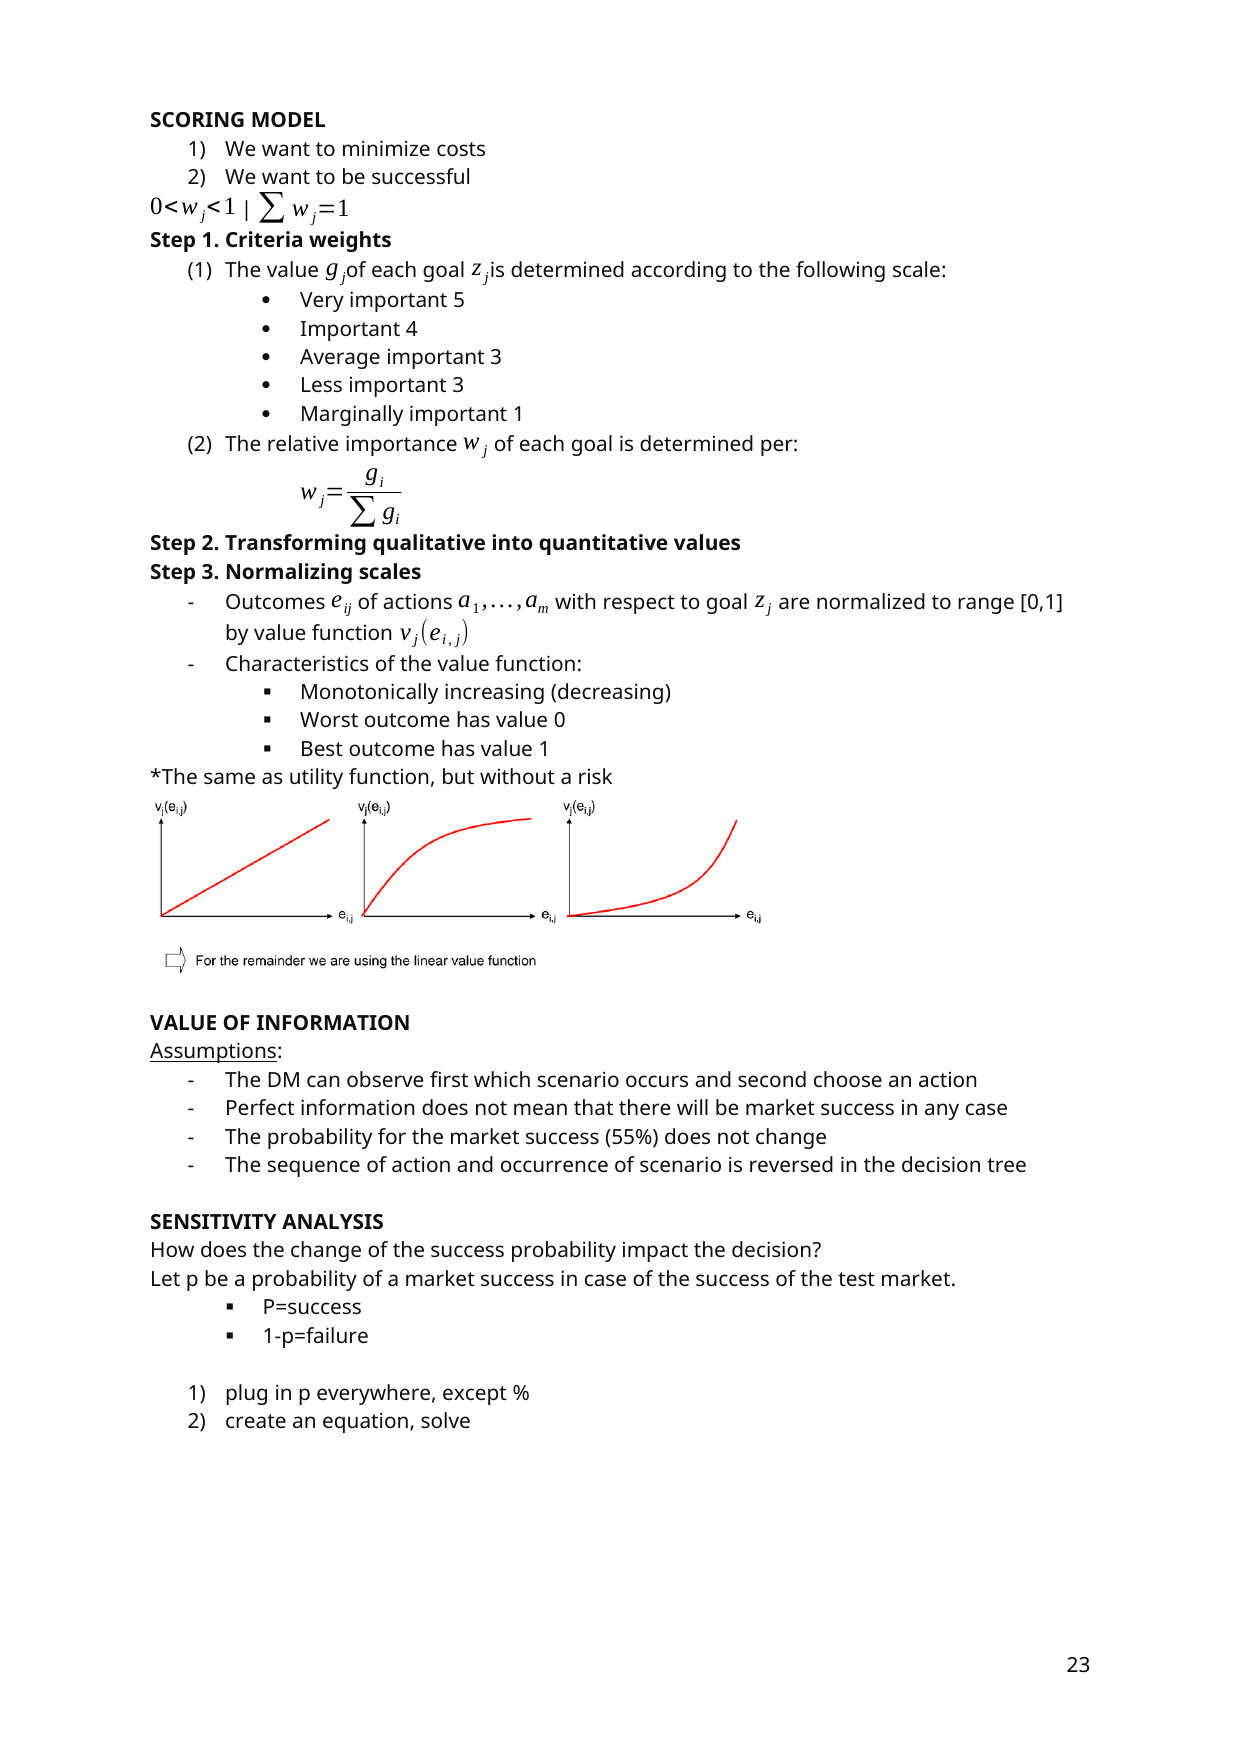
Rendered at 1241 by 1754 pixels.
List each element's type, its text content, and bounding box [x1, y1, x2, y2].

list We want to be successful [187, 162, 1090, 191]
text VALUE OF INFORMATION [150, 1008, 1090, 1037]
list Monotonically increasing (decreasing) [262, 677, 1090, 706]
list Characteristics of the value function: [187, 649, 1090, 677]
list 1-p=failure [225, 1321, 1090, 1349]
list The value of each goal is determined according to the following scale: [150, 254, 1090, 285]
text Assumptions: [150, 1037, 1090, 1065]
list The sequence of action and occurrence of scenario is reversed in the decision tree [187, 1150, 1090, 1179]
list The probability for the market success (55%) does not change [187, 1122, 1090, 1150]
list Less important 3 [262, 371, 1090, 399]
list Average important 3 [262, 342, 1090, 371]
picture [150, 790, 762, 980]
text SCORING MODEL [150, 106, 1090, 134]
text Step 3. Normalizing scales [150, 557, 1090, 585]
list We want to minimize costs [187, 134, 1090, 162]
text Step 2. Transforming qualitative into quantitative values [150, 528, 1090, 557]
list Perfect information does not mean that there will be market success in any case [187, 1093, 1090, 1122]
list The relative importance of each goal is determined per: [150, 427, 1090, 459]
text Let p be a probability of a market success in case of the success of the test market. [150, 1264, 1090, 1292]
list Marginally important 1 [262, 399, 1090, 427]
list plug in p everywhere, except % [187, 1378, 1090, 1406]
list create an equation, solve [187, 1406, 1090, 1435]
list Important 4 [262, 314, 1090, 342]
list Worst outcome has value 0 [262, 706, 1090, 734]
text Step 1. Criteria weights [150, 226, 1090, 254]
list The DM can observe first which scenario occurs and second choose an action [187, 1065, 1090, 1093]
list P=success [225, 1292, 1090, 1321]
text SENSITIVITY ANALYSIS [150, 1207, 1090, 1236]
list Best outcome has value 1 [262, 734, 1090, 762]
text How does the change of the success probability impact the decision? [150, 1236, 1090, 1264]
list Very important 5 [262, 285, 1090, 314]
list Outcomes of actions with respect to goal are normalized to range [0,1] by value function [187, 585, 1090, 649]
text | [150, 191, 1090, 226]
